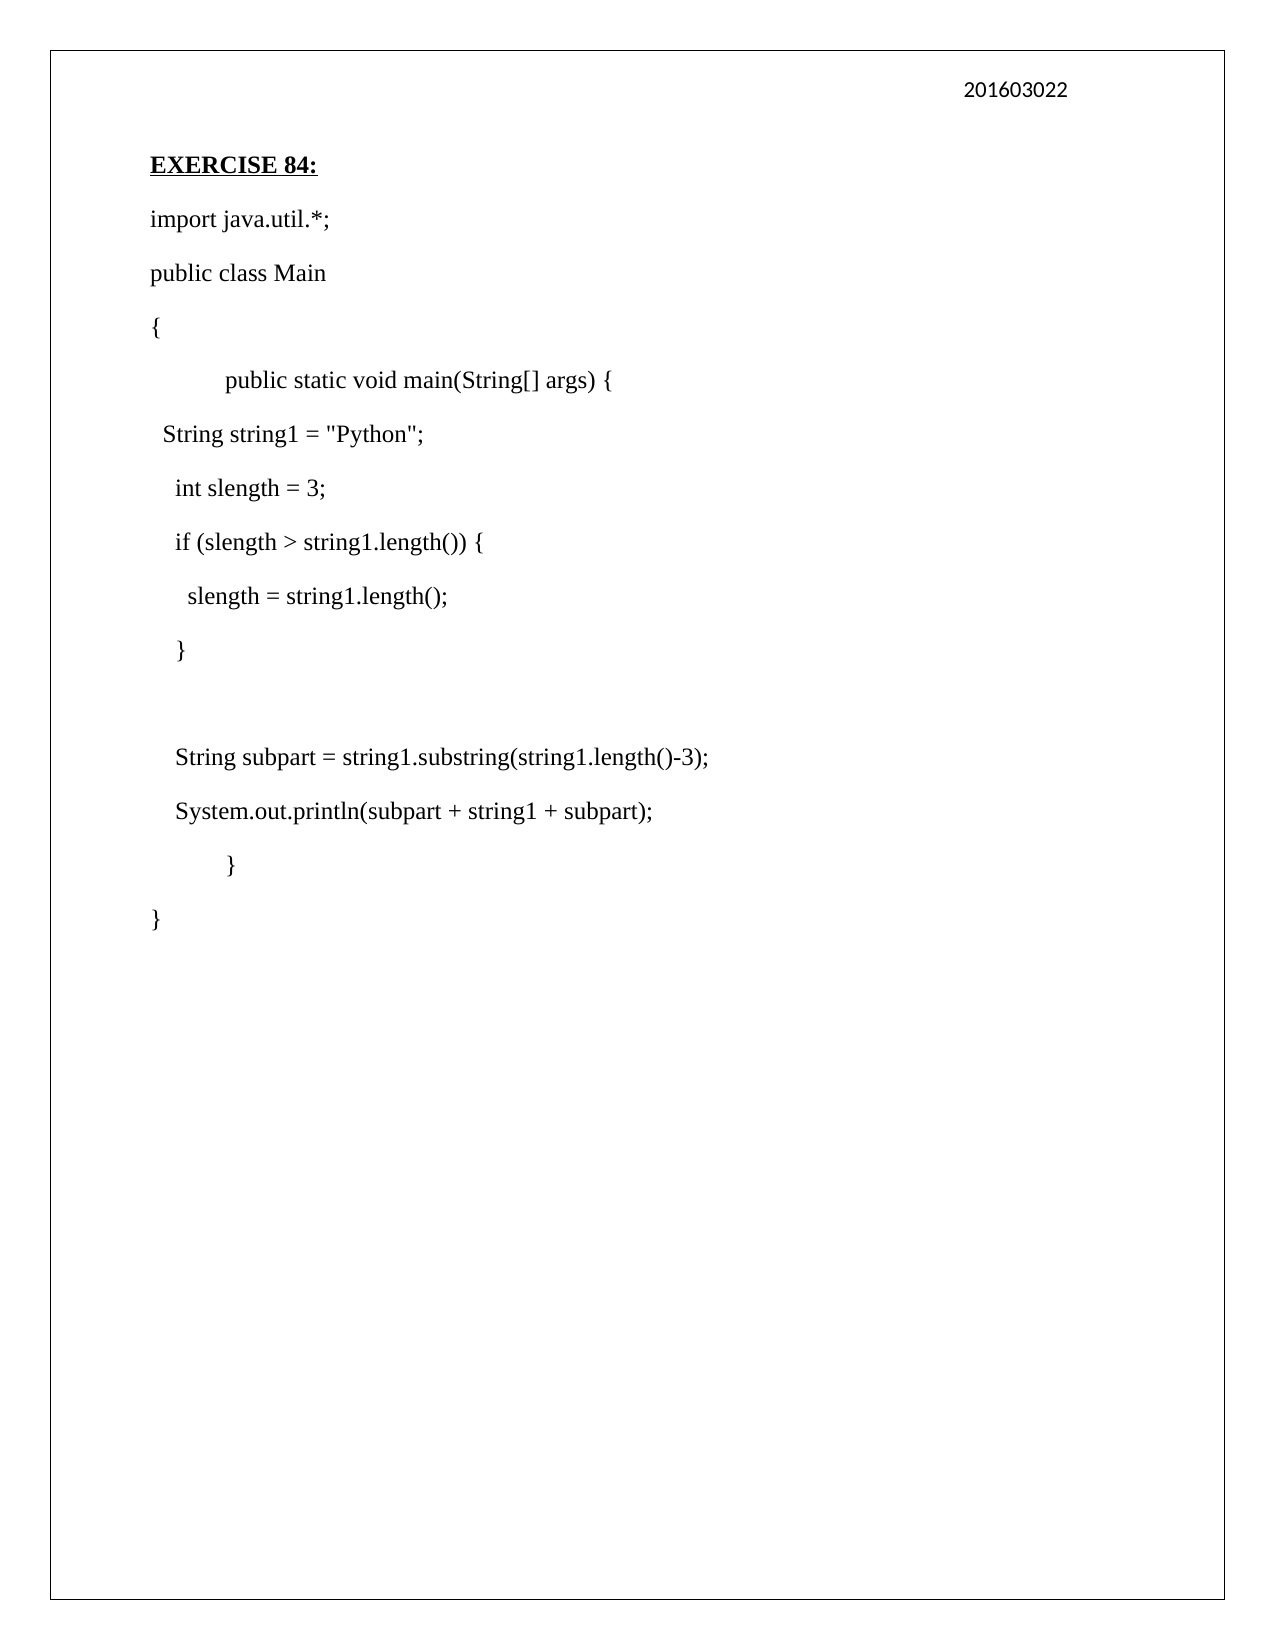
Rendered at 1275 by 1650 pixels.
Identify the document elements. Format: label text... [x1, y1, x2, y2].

text String subpart = string1.substring(string1.length()-3); [150, 742, 1125, 771]
text slength = string1.length(); [150, 581, 1125, 609]
text public static void main(String[] args) { [150, 365, 1125, 394]
text } [150, 635, 1125, 663]
text import java.util.*; [150, 204, 1125, 233]
text } [150, 850, 1125, 879]
text System.out.println(subpart + string1 + subpart); [150, 796, 1125, 825]
text public class Main [150, 258, 1125, 286]
text int slength = 3; [150, 473, 1125, 502]
text if (slength > string1.length()) { [150, 527, 1125, 556]
text EXERCISE 84: [150, 150, 1125, 179]
text String string1 = "Python"; [150, 419, 1125, 448]
text { [150, 312, 1125, 340]
text } [150, 904, 1125, 933]
